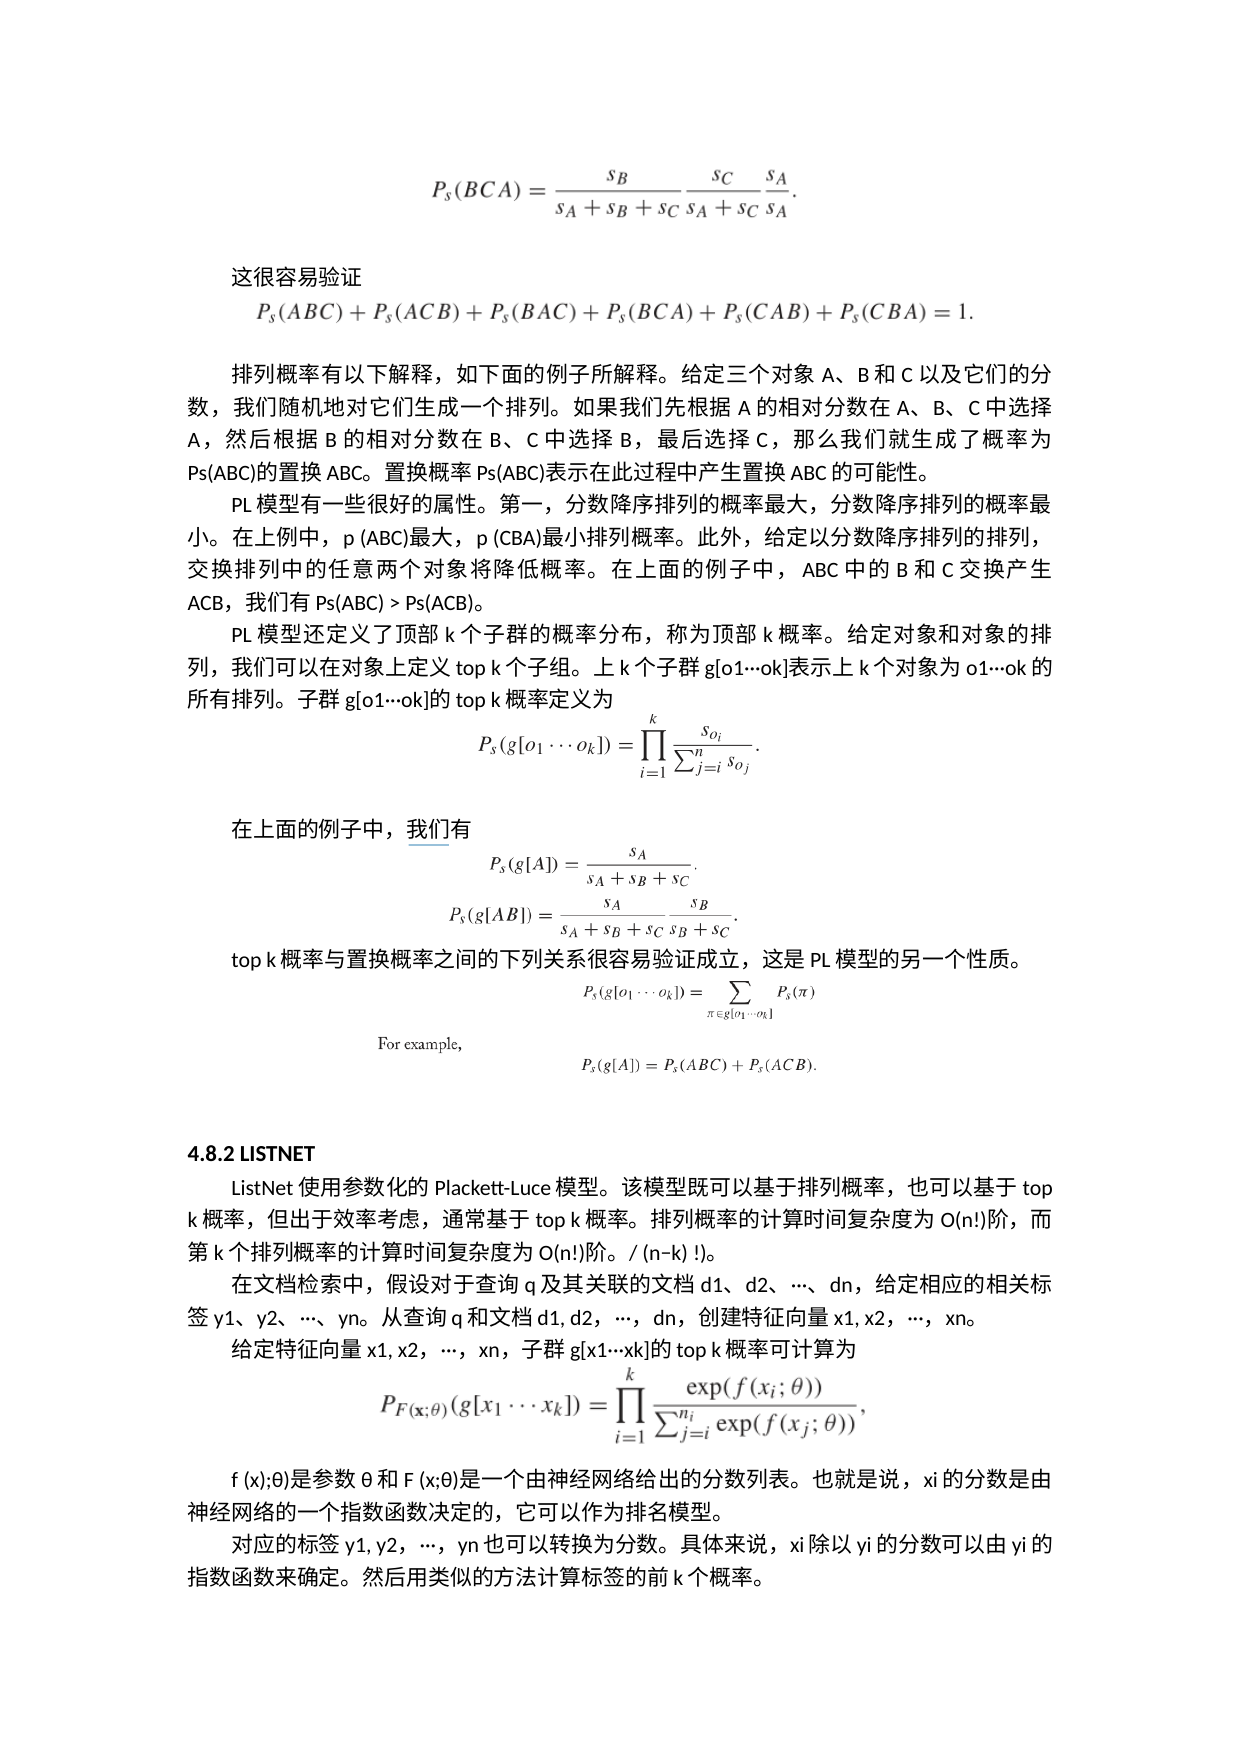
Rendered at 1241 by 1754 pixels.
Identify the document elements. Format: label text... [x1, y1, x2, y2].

picture [455, 714, 785, 791]
text PL模型还定义了顶部k个子群的概率分布，称为顶部k概率。给定对象和对象的排列，我们可以在对象上定义top k个子组。上k个子群g[o1···ok]表示上k个对象为o1···ok的所有排列。子群g[o1···ok]的top k概率定义为 [187, 617, 1053, 714]
text 对应的标签y1, y2，···，yn也可以转换为分数。具体来说，xi除以yi的分数可以由yi的指数函数来确定。然后用类似的方法计算标签的前k个概率。 [187, 1527, 1053, 1592]
text 4.8.2 LISTNET [187, 1137, 1053, 1169]
text 在上面的例子中，我们有 [187, 812, 1053, 844]
picture [342, 1364, 898, 1453]
picture [377, 974, 864, 1087]
text 给定特征向量x1, x2，···，xn，子群g[x1···xk]的top k概率可计算为 [187, 1332, 1053, 1364]
picture [241, 292, 1000, 337]
picture [416, 162, 824, 240]
text 排列概率有以下解释，如下面的例子所解释。给定三个对象A、B和C以及它们的分数，我们随机地对它们生成一个排列。如果我们先根据A的相对分数在A、B、C中选择A，然后根据B的相对分数在B、C中选择B，最后选择C，那么我们就生成了概率为Ps(ABC)的置换ABC。置换概率Ps(ABC)表示在此过程中产生置换ABC的可能性。 [187, 357, 1053, 487]
text top k概率与置换概率之间的下列关系很容易验证成立，这是PL模型的另一个性质。 [187, 942, 1053, 974]
picture [408, 844, 832, 940]
text ListNet使用参数化的Plackett-Luce模型。该模型既可以基于排列概率，也可以基于top k概率，但出于效率考虑，通常基于top k概率。排列概率的计算时间复杂度为O(n!)阶，而第k个排列概率的计算时间复杂度为O(n!)阶。/ (n−k) !)。 [187, 1169, 1053, 1267]
text 这很容易验证 [187, 259, 1053, 292]
text f (x);θ)是参数θ和F (x;θ)是一个由神经网络给出的分数列表。也就是说，xi的分数是由神经网络的一个指数函数决定的，它可以作为排名模型。 [187, 1462, 1053, 1527]
text 在文档检索中，假设对于查询q及其关联的文档d1、d2、···、dn，给定相应的相关标签y1、y2、···、yn。从查询q和文档d1, d2，···，dn，创建特征向量x1, x2，···，xn。 [187, 1267, 1053, 1332]
text PL模型有一些很好的属性。第一，分数降序排列的概率最大，分数降序排列的概率最小。在上例中，p (ABC)最大，p (CBA)最小排列概率。此外，给定以分数降序排列的排列，交换排列中的任意两个对象将降低概率。在上面的例子中，ABC中的B和C交换产生ACB，我们有Ps(ABC) > Ps(ACB)。 [187, 487, 1053, 617]
